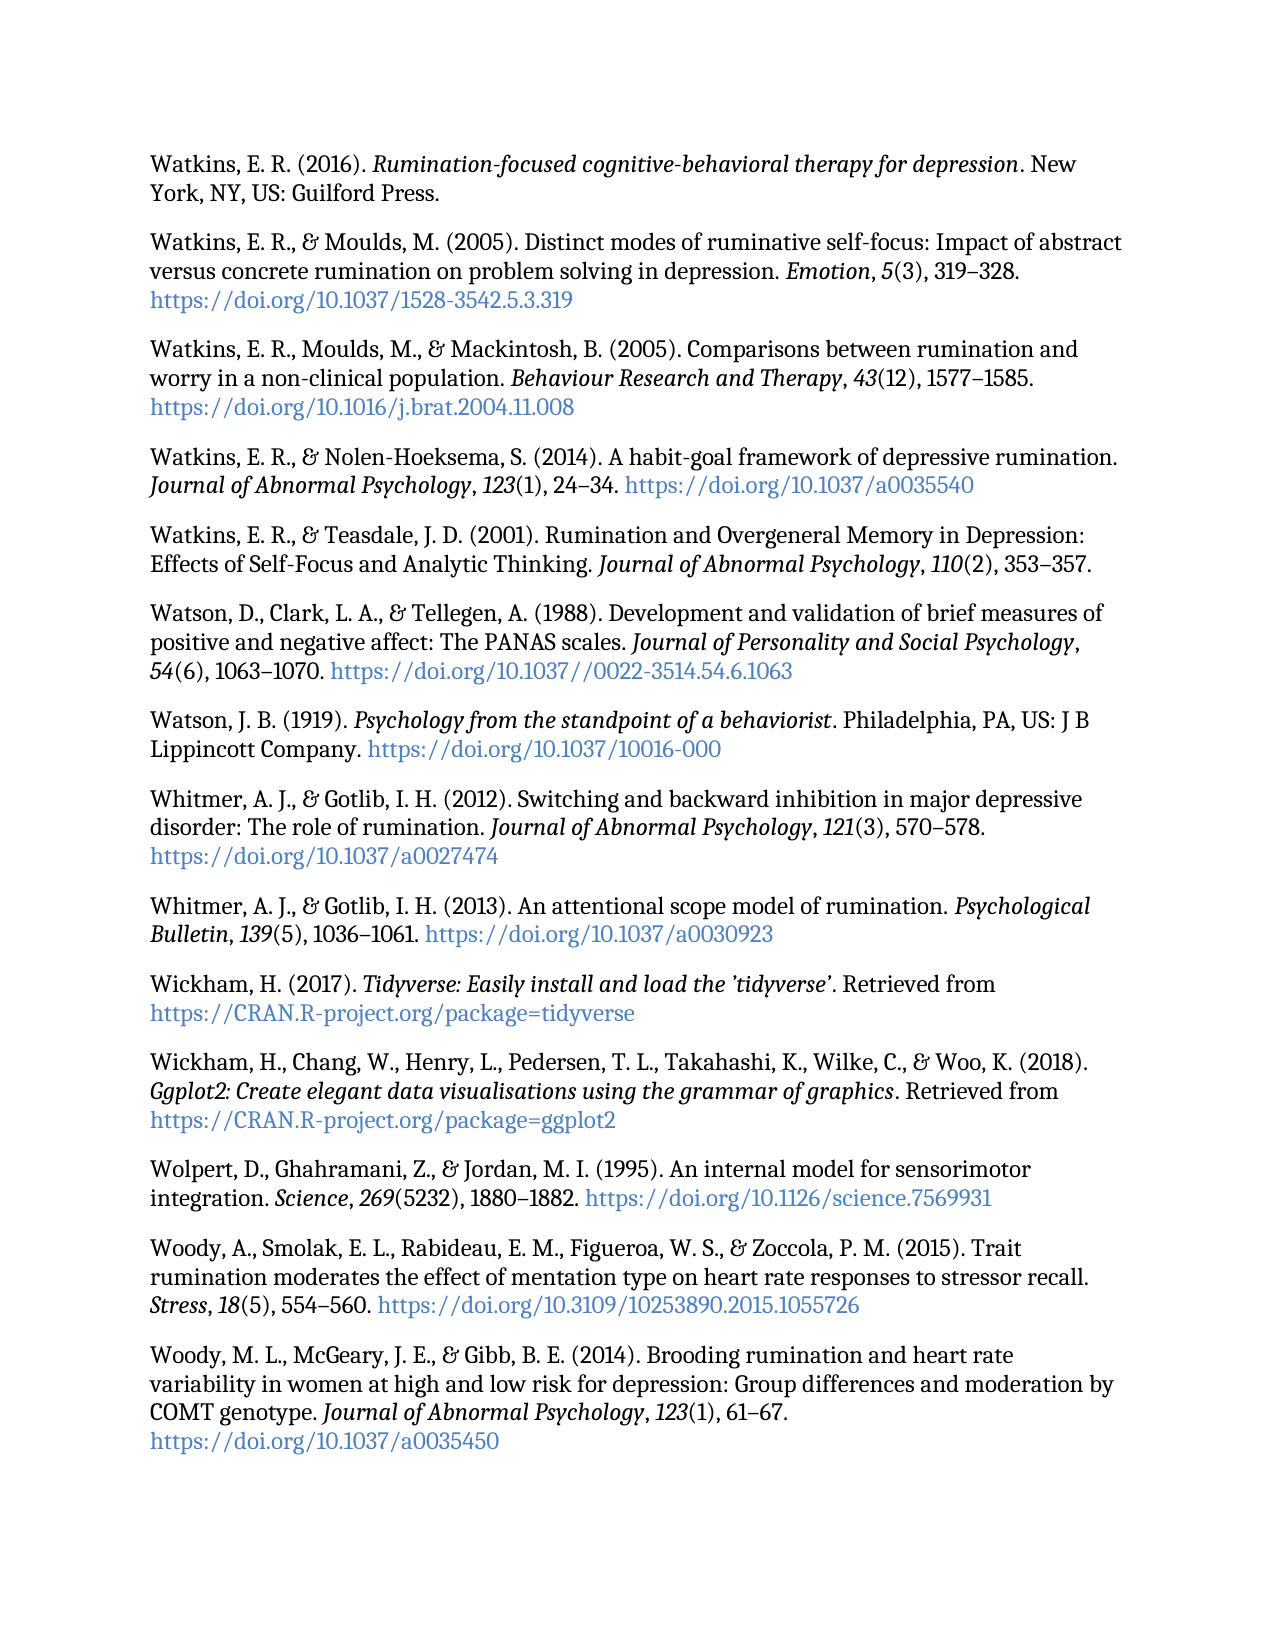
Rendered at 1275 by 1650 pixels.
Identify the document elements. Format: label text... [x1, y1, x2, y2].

text Wickham, H., Chang, W., Henry, L., Pedersen, T. L., Takahashi, K., Wilke, C., & Woo, K. (2018). Ggplot2: Create elegant data visualisations using the grammar of graphics. Retrieved from https://CRAN.R-project.org/package=ggplot2 [150, 1048, 1125, 1134]
text Wolpert, D., Ghahramani, Z., & Jordan, M. I. (1995). An internal model for sensorimotor integration. Science, 269(5232), 1880–1882. https://doi.org/10.1126/science.7569931 [150, 1155, 1125, 1213]
text Watkins, E. R., & Nolen-Hoeksema, S. (2014). A habit-goal framework of depressive rumination. Journal of Abnormal Psychology, 123(1), 24–34. https://doi.org/10.1037/a0035540 [150, 442, 1125, 500]
text Watkins, E. R., & Moulds, M. (2005). Distinct modes of ruminative self-focus: Impact of abstract versus concrete rumination on problem solving in depression. Emotion, 5(3), 319–328. https://doi.org/10.1037/1528-3542.5.3.319 [150, 228, 1125, 314]
text Watson, J. B. (1919). Psychology from the standpoint of a behaviorist. Philadelphia, PA, US: J B Lippincott Company. https://doi.org/10.1037/10016-000 [150, 706, 1125, 764]
text Watson, D., Clark, L. A., & Tellegen, A. (1988). Development and validation of brief measures of positive and negative affect: The PANAS scales. Journal of Personality and Social Psychology, 54(6), 1063–1070. https://doi.org/10.1037//0022-3514.54.6.1063 [150, 599, 1125, 685]
text Woody, M. L., McGeary, J. E., & Gibb, B. E. (2014). Brooding rumination and heart rate variability in women at high and low risk for depression: Group differences and moderation by COMT genotype. Journal of Abnormal Psychology, 123(1), 61–67. https://doi.org/10.1037/a0035450 [150, 1341, 1125, 1456]
text Whitmer, A. J., & Gotlib, I. H. (2012). Switching and backward inhibition in major depressive disorder: The role of rumination. Journal of Abnormal Psychology, 121(3), 570–578. https://doi.org/10.1037/a0027474 [150, 784, 1125, 871]
text Wickham, H. (2017). Tidyverse: Easily install and load the ’tidyverse’. Retrieved from https://CRAN.R-project.org/package=tidyverse [150, 970, 1125, 1027]
text Watkins, E. R. (2016). Rumination-focused cognitive-behavioral therapy for depression. New York, NY, US: Guilford Press. [150, 150, 1125, 207]
text Whitmer, A. J., & Gotlib, I. H. (2013). An attentional scope model of rumination. Psychological Bulletin, 139(5), 1036–1061. https://doi.org/10.1037/a0030923 [150, 892, 1125, 949]
text Watkins, E. R., Moulds, M., & Mackintosh, B. (2005). Comparisons between rumination and worry in a non-clinical population. Behaviour Research and Therapy, 43(12), 1577–1585. https://doi.org/10.1016/j.brat.2004.11.008 [150, 335, 1125, 422]
text Woody, A., Smolak, E. L., Rabideau, E. M., Figueroa, W. S., & Zoccola, P. M. (2015). Trait rumination moderates the effect of mentation type on heart rate responses to stressor recall. Stress, 18(5), 554–560. https://doi.org/10.3109/10253890.2015.1055726 [150, 1234, 1125, 1320]
text Watkins, E. R., & Teasdale, J. D. (2001). Rumination and Overgeneral Memory in Depression: Effects of Self-Focus and Analytic Thinking. Journal of Abnormal Psychology, 110(2), 353–357. [150, 521, 1125, 578]
